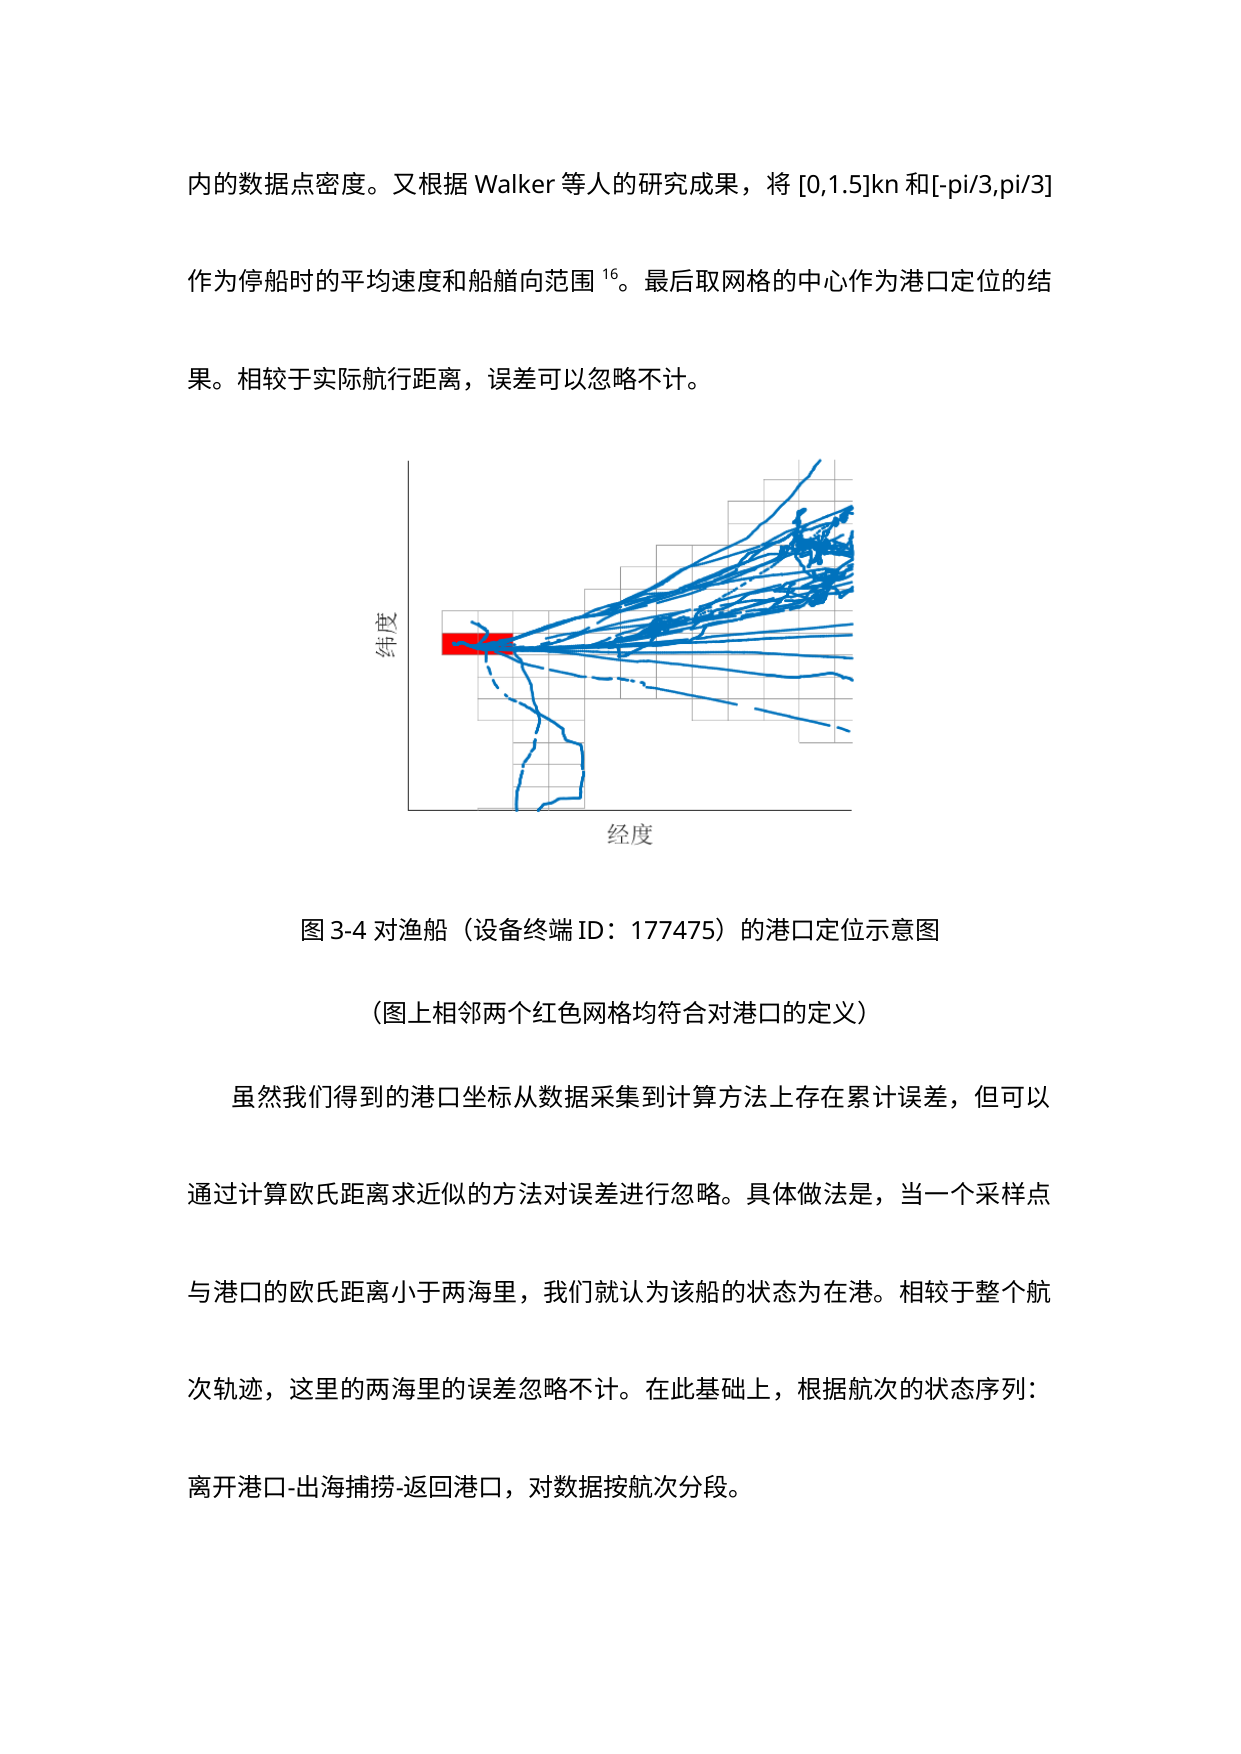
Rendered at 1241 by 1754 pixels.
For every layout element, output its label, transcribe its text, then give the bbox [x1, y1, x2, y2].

text （图上相邻两个红色网格均符合对港口的定义） [187, 979, 1053, 1044]
picture [333, 428, 907, 858]
text 图3-4 对渔船（设备终端ID：177475）的港口定位示意图 [187, 896, 1053, 961]
text 虽然我们得到的港口坐标从数据采集到计算方法上存在累计误差，但可以通过计算欧氏距离求近似的方法对误差进行忽略。具体做法是，当一个采样点与港口的欧氏距离小于两海里，我们就认为该船的状态为在港。相较于整个航次轨迹，这里的两海里的误差忽略不计。在此基础上，根据航次的状态序列：离开港口-出海捕捞-返回港口，对数据按航次分段。 [187, 1063, 1053, 1518]
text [187, 150, 1053, 410]
